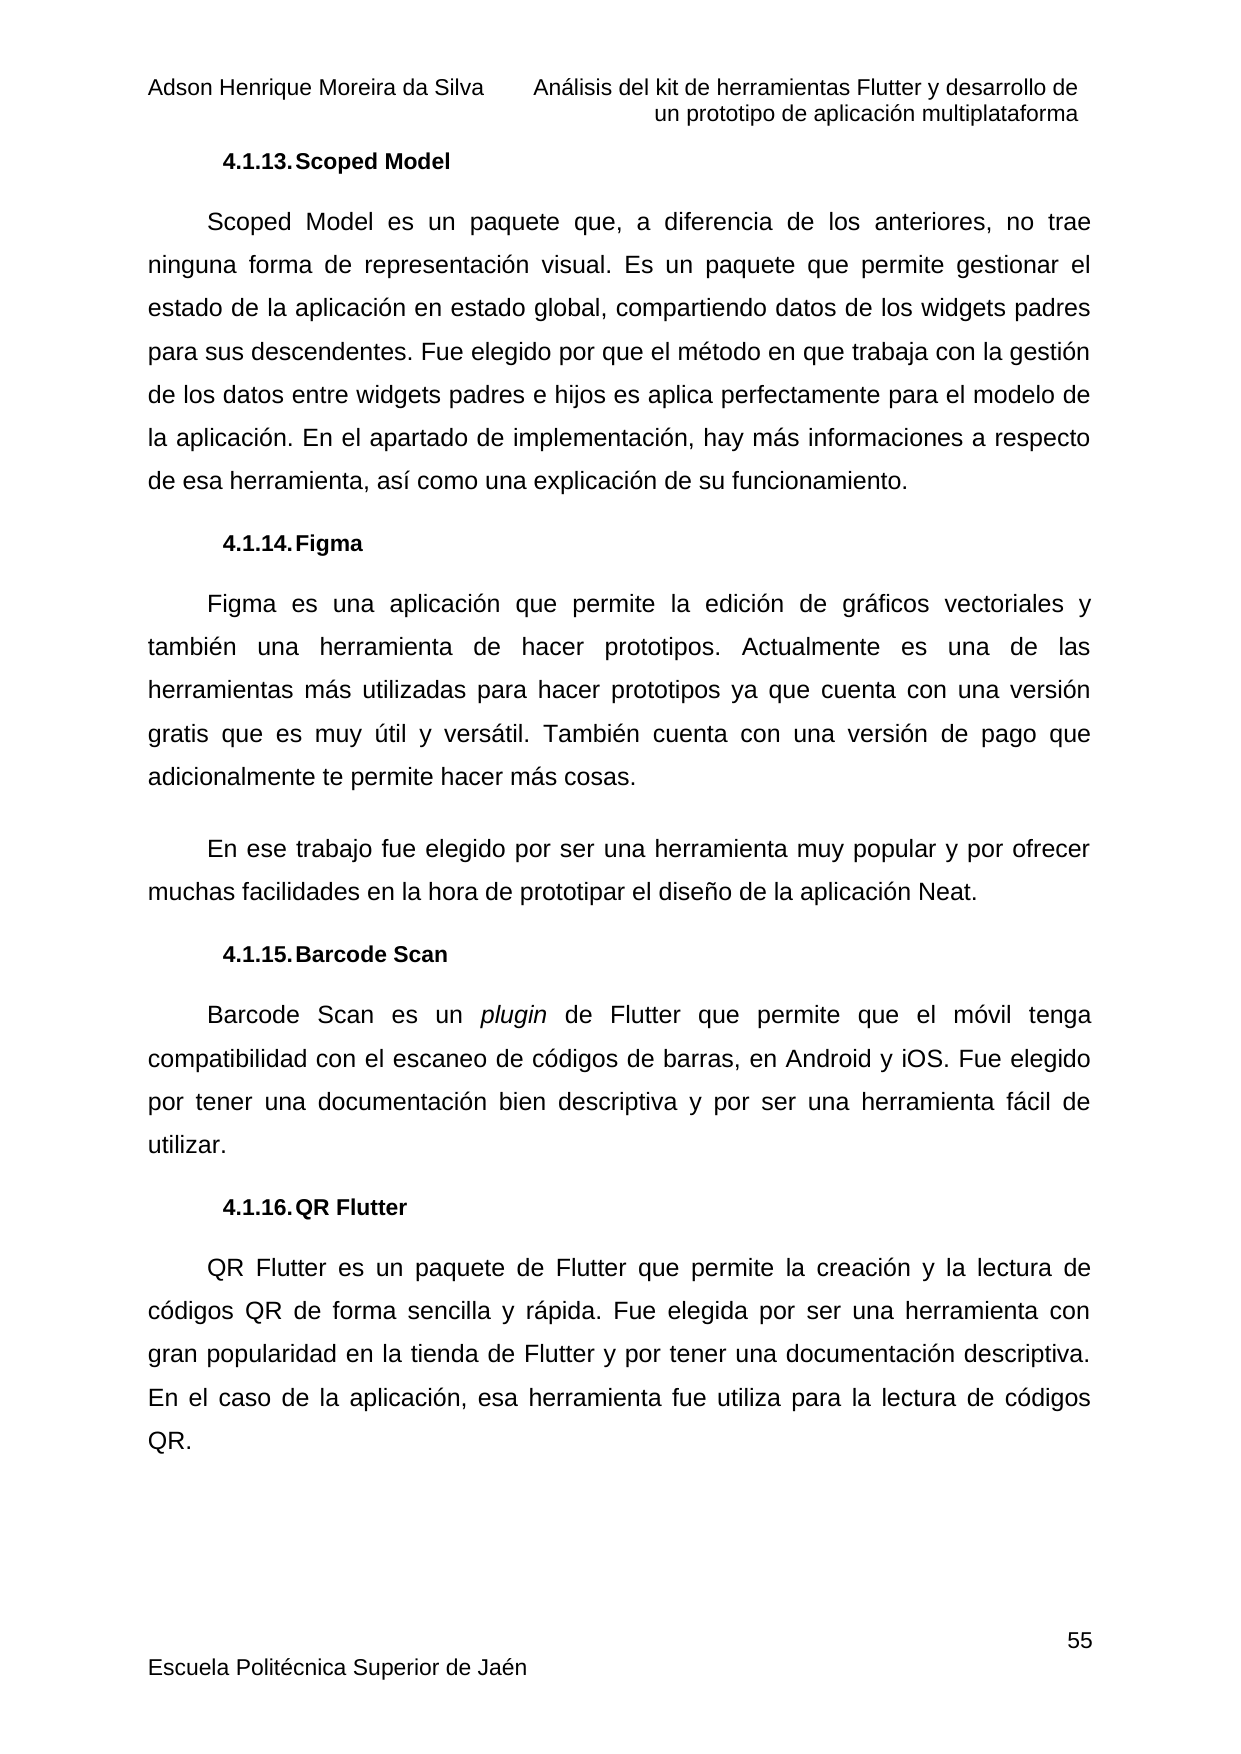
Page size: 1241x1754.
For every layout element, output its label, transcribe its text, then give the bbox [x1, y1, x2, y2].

subtitle Figma [223, 530, 1092, 556]
text En ese trabajo fue elegido por ser una herramienta muy popular y por ofrecer muchas facilidades en la hora de prototipar el diseño de la aplicación Neat. [148, 834, 1092, 906]
text Barcode Scan es un plugin de Flutter que permite que el móvil tenga compatibilidad con el escaneo de códigos de barras, en Android y iOS. Fue elegido por tener una documentación bien descriptiva y por ser una herramienta fácil de utilizar. [148, 1000, 1092, 1158]
text Figma es una aplicación que permite la edición de gráficos vectoriales y también una herramienta de hacer prototipos. Actualmente es una de las herramientas más utilizadas para hacer prototipos ya que cuenta con una versión gratis que es muy útil y versátil. También cuenta con una versión de pago que adicionalmente te permite hacer más cosas. [148, 589, 1092, 790]
subtitle Barcode Scan [223, 941, 1092, 967]
text Scoped Model es un paquete que, a diferencia de los anteriores, no trae ninguna forma de representación visual. Es un paquete que permite gestionar el estado de la aplicación en estado global, compartiendo datos de los widgets padres para sus descendentes. Fue elegido por que el método en que trabaja con la gestión de los datos entre widgets padres e hijos es aplica perfectamente para el modelo de la aplicación. En el apartado de implementación, hay más informaciones a respecto de esa herramienta, así como una explicación de su funcionamiento. [148, 207, 1092, 494]
subtitle QR Flutter [223, 1194, 1092, 1220]
text QR Flutter es un paquete de Flutter que permite la creación y la lectura de códigos QR de forma sencilla y rápida. Fue elegida por ser una herramienta con gran popularidad en la tienda de Flutter y por tener una documentación descriptiva. En el caso de la aplicación, esa herramienta fue utiliza para la lectura de códigos QR. [148, 1253, 1092, 1454]
subtitle Scoped Model [223, 148, 1092, 174]
